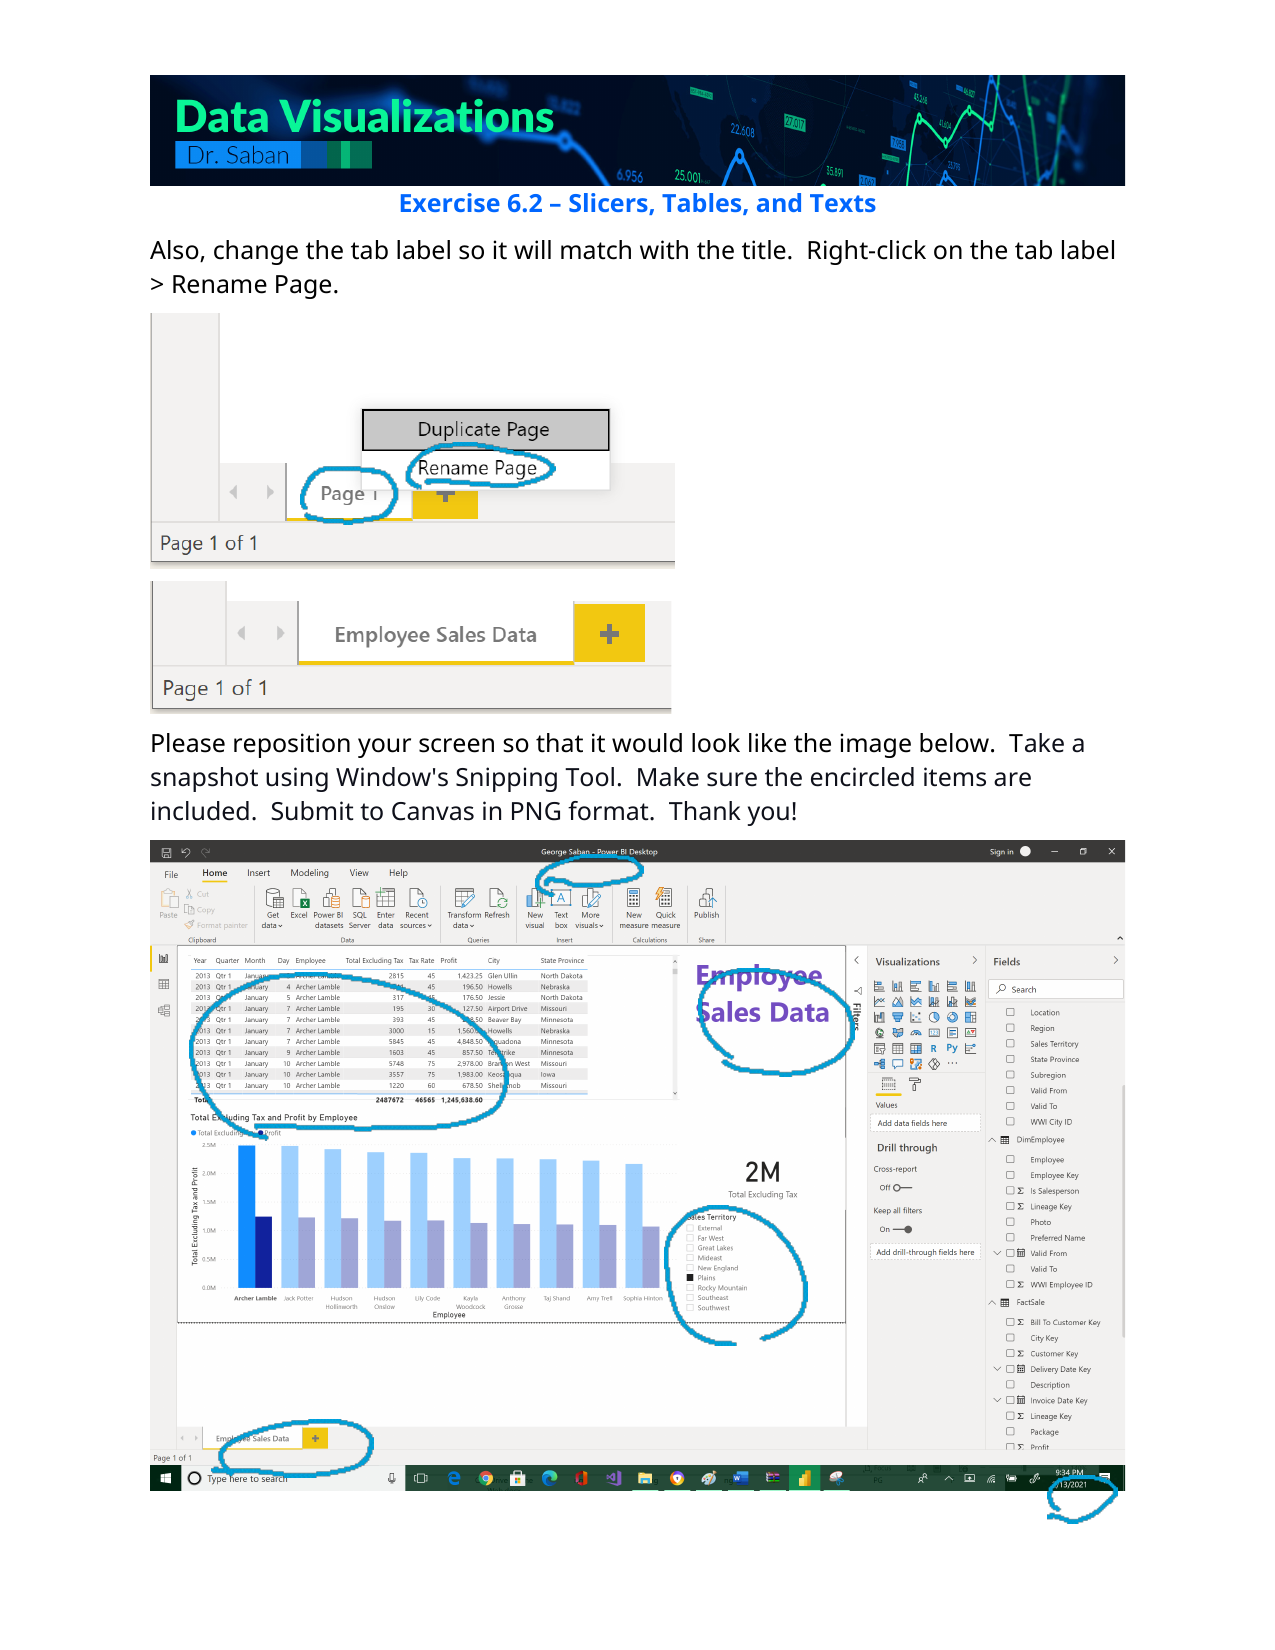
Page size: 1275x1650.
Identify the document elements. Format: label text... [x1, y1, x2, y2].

text Please reposition your screen so that it would look like the image below. Take a snapshot using Window's Snipping Tool. Make sure the encircled items are included. Submit to Canvas in PNG format. Thank you! [150, 726, 1125, 828]
picture [1079, 1497, 1118, 1524]
picture [150, 313, 675, 569]
text Also, change the tab label so it will match with the title. Right-click on the tab label > Rename Page. [150, 233, 1125, 301]
picture [1047, 1518, 1067, 1524]
picture [150, 581, 672, 714]
picture [1047, 1480, 1113, 1519]
picture [150, 75, 1125, 186]
picture [150, 840, 1125, 1491]
